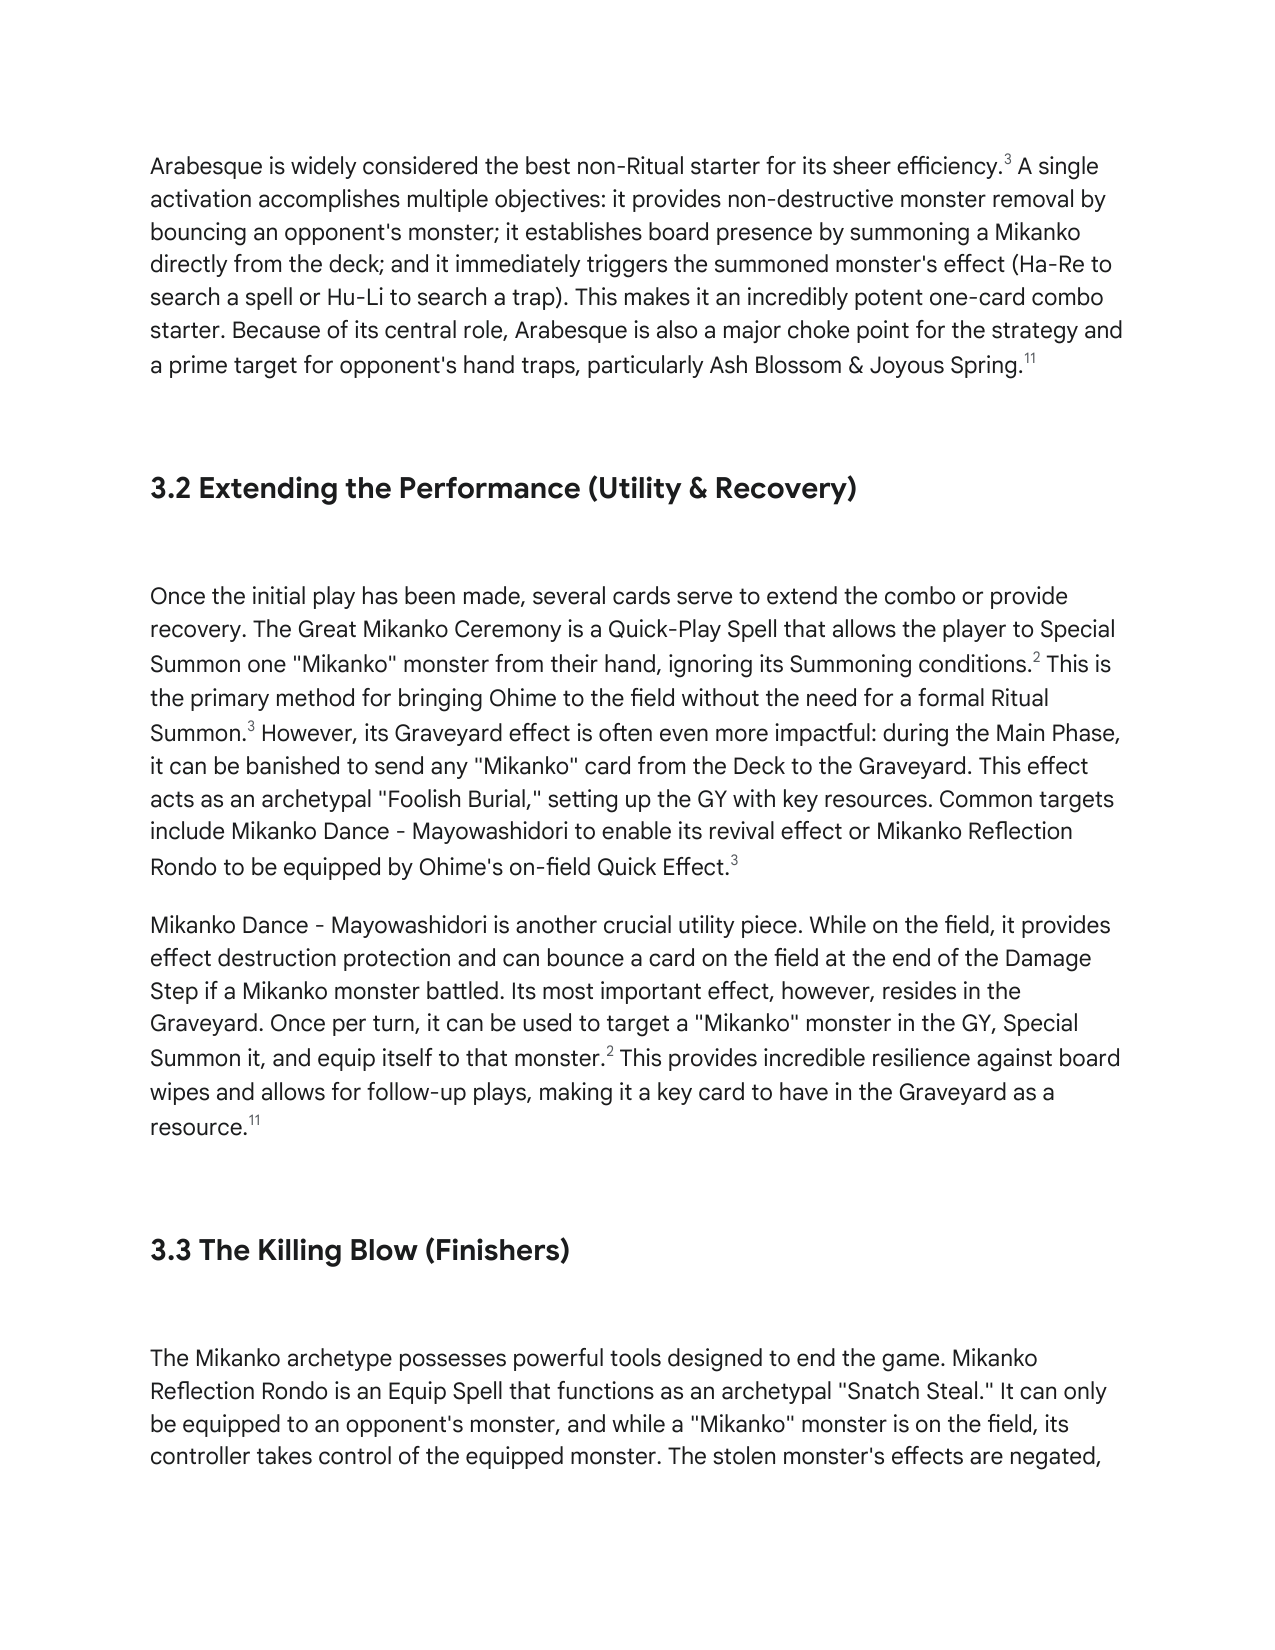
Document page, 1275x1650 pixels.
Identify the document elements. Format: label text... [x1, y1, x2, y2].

subtitle 3.2 Extending the Performance (Utility & Recovery) [150, 471, 1125, 507]
text Once the initial play has been made, several cards serve to extend the combo or provide recovery. The Great Mikanko Ceremony is a Quick-Play Spell that allows the player to Special Summon one "Mikanko" monster from their hand, ignoring its Summoning conditions.2 This is the primary method for bringing Ohime to the field without the need for a formal Ritual Summon.3 However, its Graveyard effect is often even more impactful: during the Main Phase, it can be banished to send any "Mikanko" card from the Deck to the Graveyard. This effect acts as an archetypal "Foolish Burial," setting up the GY with key resources. Common targets include Mikanko Dance - Mayowashidori to enable its revival effect or Mikanko Reflection Rondo to be equipped by Ohime's on-field Quick Effect.3 [150, 583, 1125, 882]
text Mikanko Dance - Mayowashidori is another crucial utility piece. While on the field, it provides effect destruction protection and can bounce a card on the field at the end of the Damage Step if a Mikanko monster battled. Its most important effect, however, resides in the Graveyard. Once per turn, it can be used to target a "Mikanko" monster in the GY, Special Summon it, and equip itself to that monster.2 This provides incredible resilience against board wipes and allows for follow-up plays, making it a key card to have in the Graveyard as a resource.11 [150, 911, 1125, 1142]
text Arabesque is widely considered the best non-Ritual starter for its sheer efficiency.3 A single activation accomplishes multiple objectives: it provides non-destructive monster removal by bouncing an opponent's monster; it establishes board presence by summoning a Mikanko directly from the deck; and it immediately triggers the summoned monster's effect (Ha-Re to search a spell or Hu-Li to search a trap). This makes it an incredibly potent one-card combo starter. Because of its central role, Arabesque is also a major choke point for the strategy and a prime target for opponent's hand traps, particularly Ash Blossom & Joyous Spring.11 [150, 150, 1125, 381]
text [150, 1344, 1125, 1471]
subtitle 3.3 The Killing Blow (Finishers) [150, 1233, 1125, 1269]
